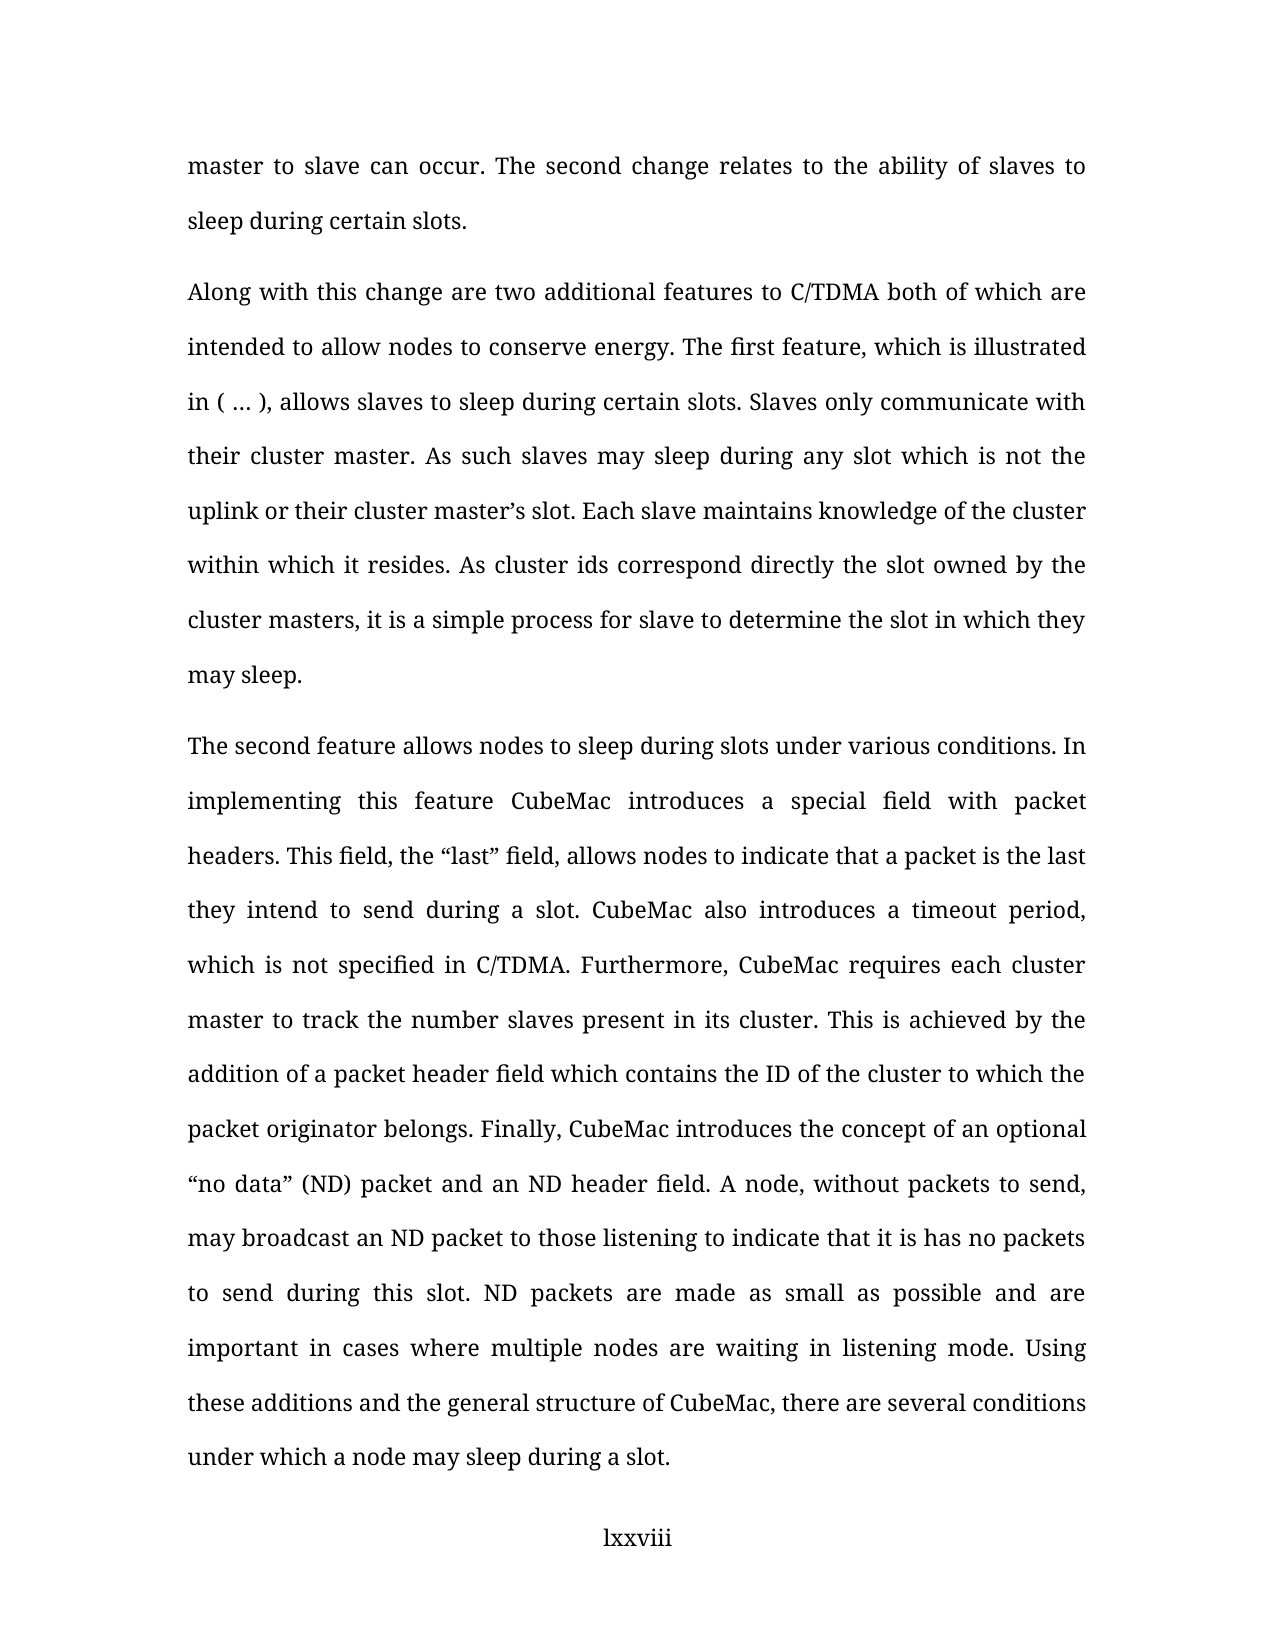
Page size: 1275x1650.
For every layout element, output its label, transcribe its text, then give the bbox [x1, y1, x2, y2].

text Along with this change are two additional features to C/TDMA both of which are intended to allow nodes to conserve energy. The first feature, which is illustrated in ( … ), allows slaves to sleep during certain slots. Slaves only communicate with their cluster master. As such slaves may sleep during any slot which is not the uplink or their cluster master’s slot. Each slave maintains knowledge of the cluster within which it resides. As cluster ids correspond directly the slot owned by the cluster masters, it is a simple process for slave to determine the slot in which they may sleep. [187, 276, 1087, 690]
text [187, 150, 1087, 236]
text The second feature allows nodes to sleep during slots under various conditions. In implementing this feature CubeMac introduces a special field with packet headers. This field, the “last” field, allows nodes to indicate that a packet is the last they intend to send during a slot. CubeMac also introduces a timeout period, which is not specified in C/TDMA. Furthermore, CubeMac requires each cluster master to track the number slaves present in its cluster. This is achieved by the addition of a packet header field which contains the ID of the cluster to which the packet originator belongs. Finally, CubeMac introduces the concept of an optional “no data” (ND) packet and an ND header field. A node, without packets to send, may broadcast an ND packet to those listening to indicate that it is has no packets to send during this slot. ND packets are made as small as possible and are important in cases where multiple nodes are waiting in listening mode. Using these additions and the general structure of CubeMac, there are several conditions under which a node may sleep during a slot. [187, 730, 1087, 1472]
